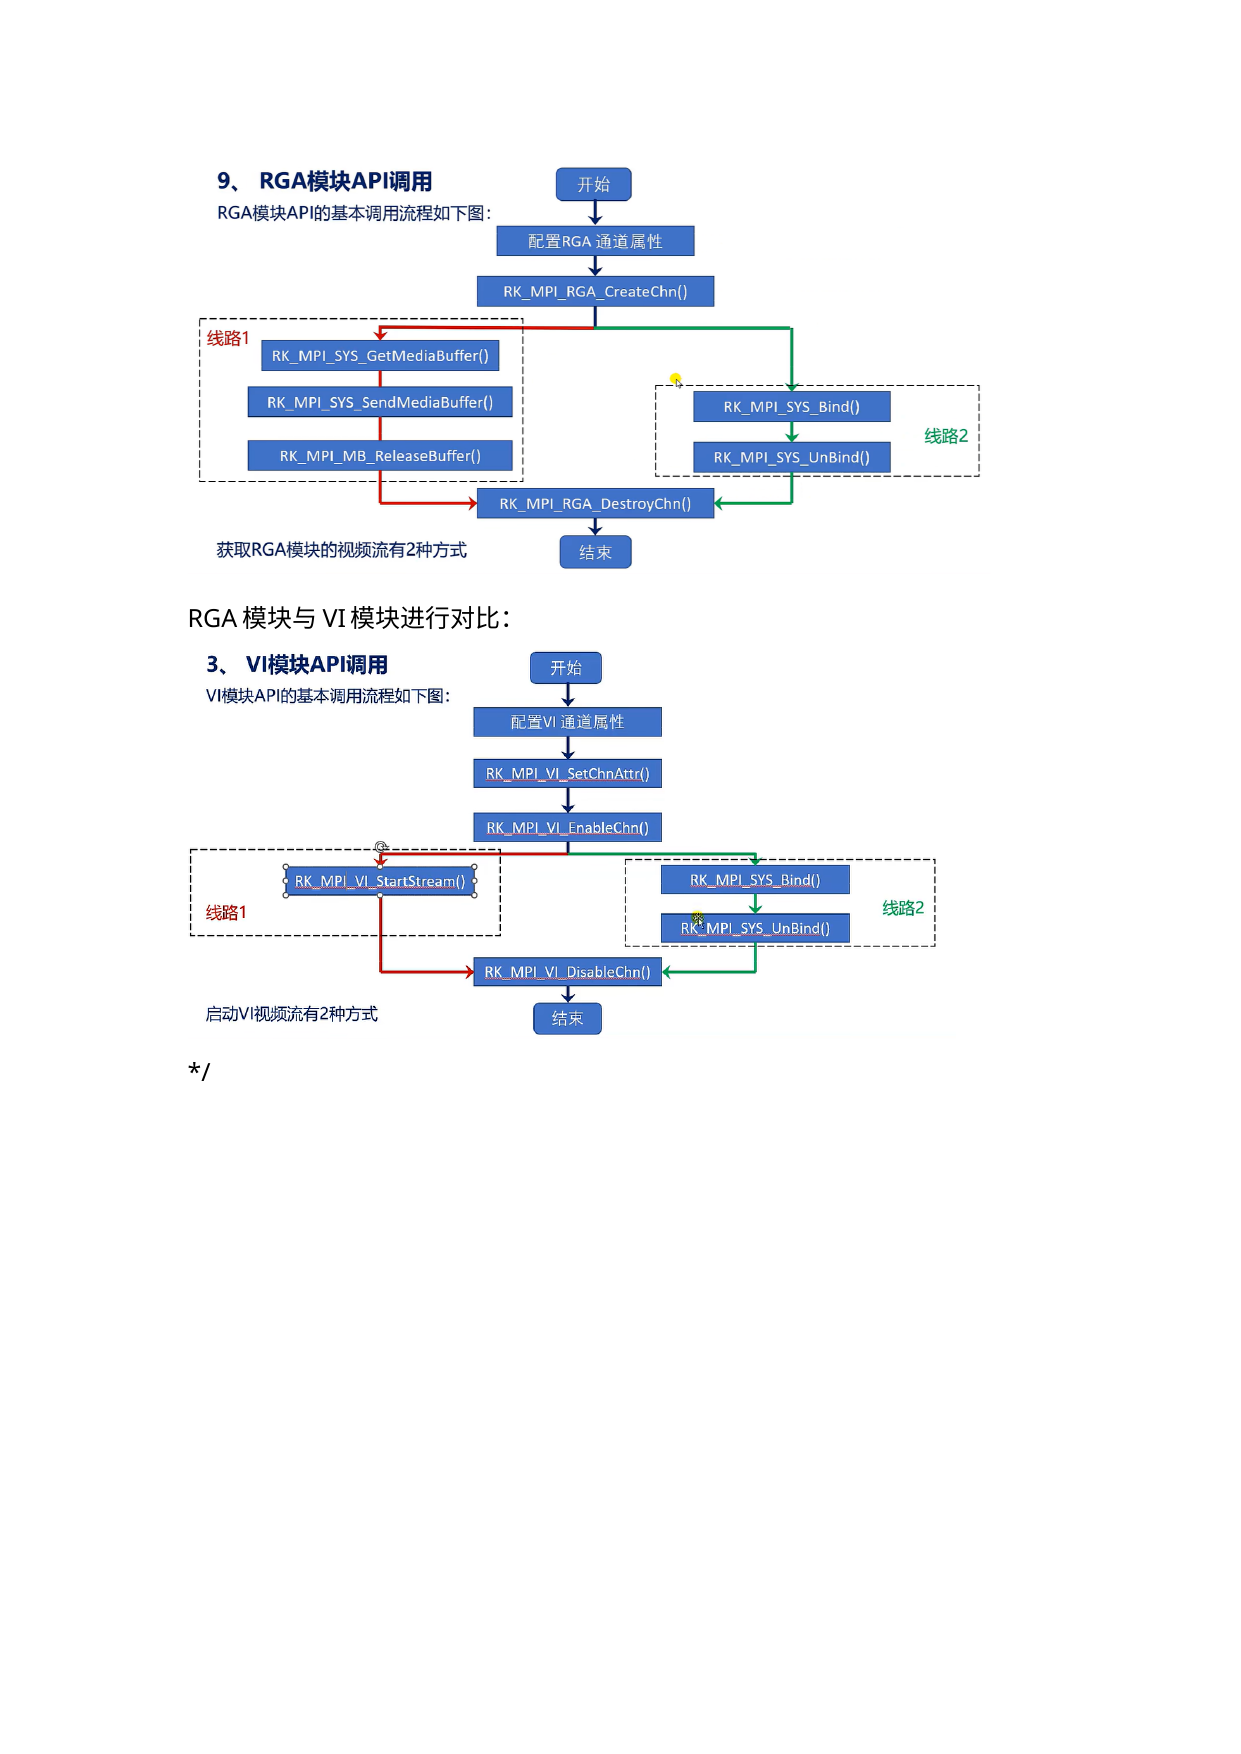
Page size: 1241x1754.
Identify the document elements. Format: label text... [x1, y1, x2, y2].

picture [187, 649, 957, 1039]
text RGA模块与VI模块进行对比： [187, 584, 1053, 649]
text */ [187, 1039, 1053, 1104]
picture [187, 162, 991, 574]
